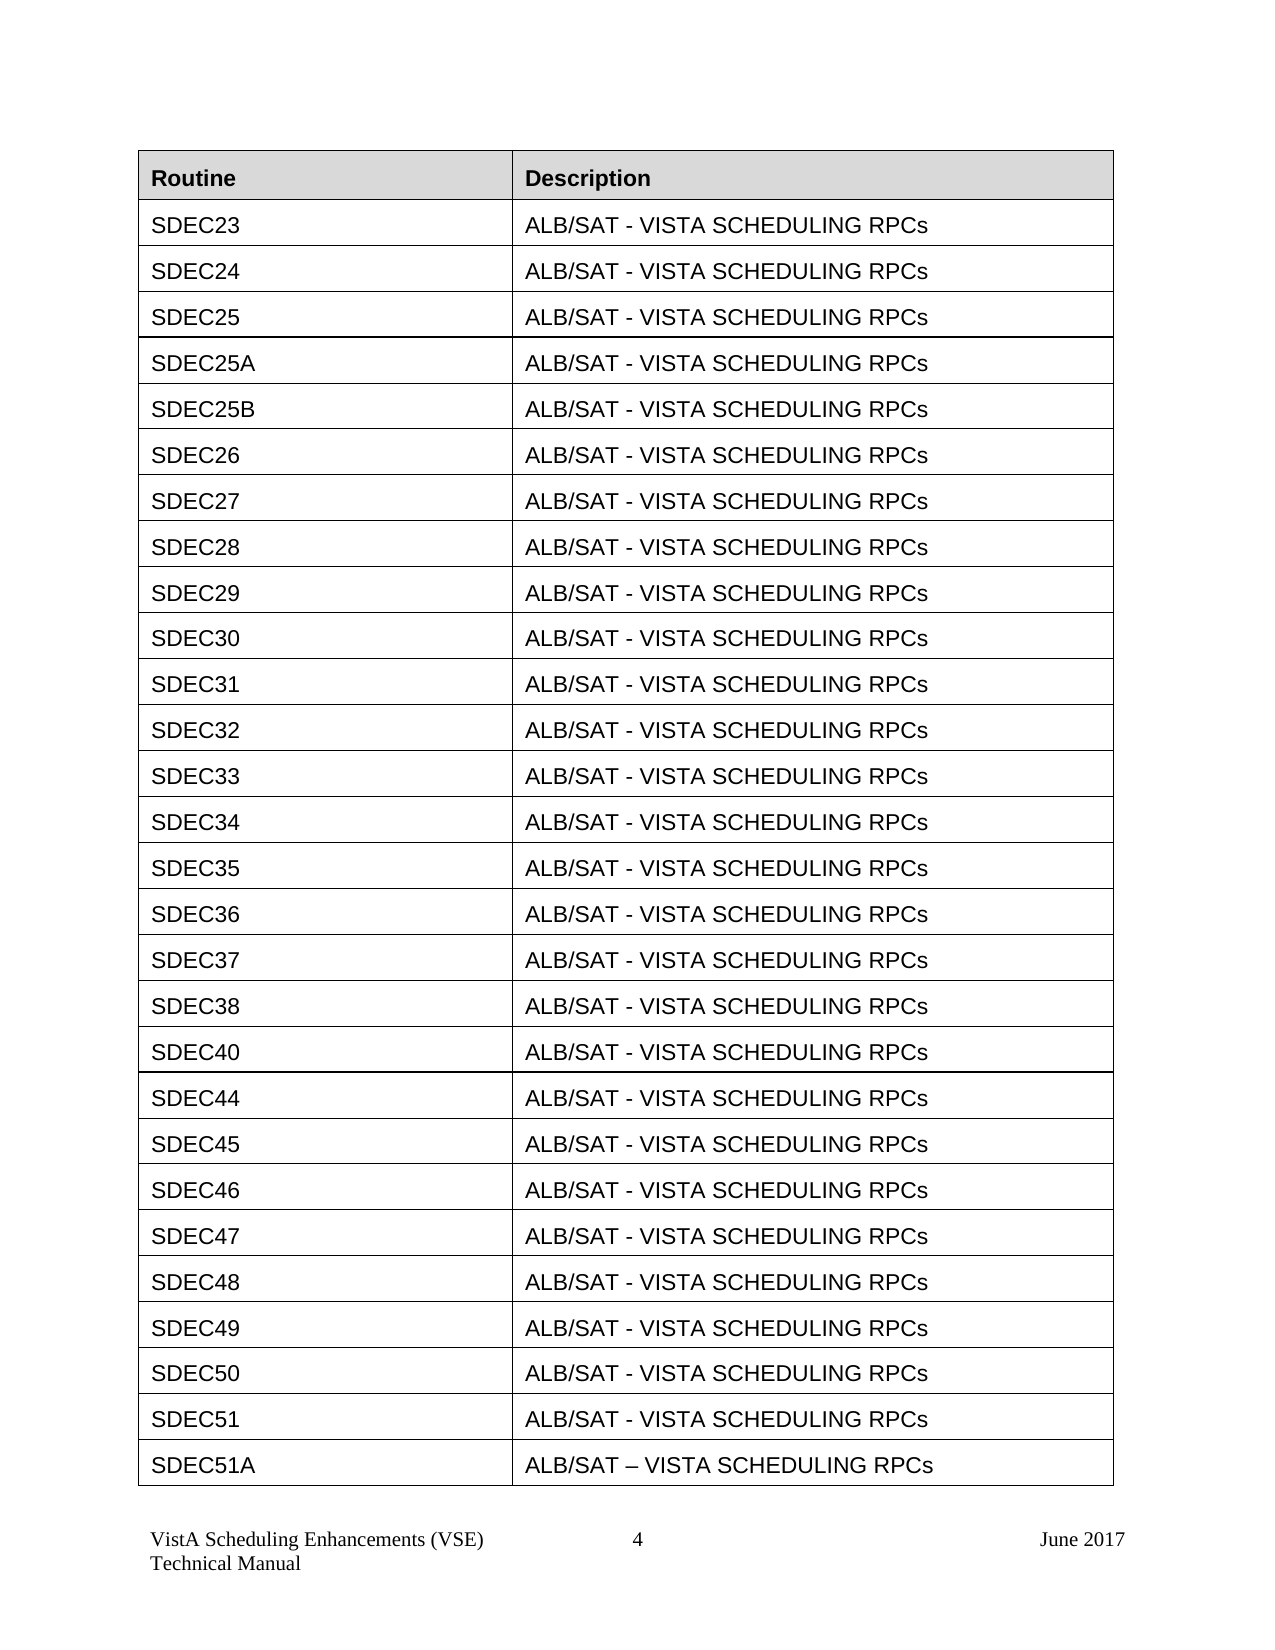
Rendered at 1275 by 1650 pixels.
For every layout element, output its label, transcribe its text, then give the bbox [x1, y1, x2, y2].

table_cell ALB/SAT - VISTA SCHEDULING RPCs [513, 935, 1113, 979]
table_cell SDEC48 [139, 1256, 512, 1301]
table_cell ALB/SAT - VISTA SCHEDULING RPCs [513, 1394, 1113, 1439]
table_cell SDEC25B [139, 384, 512, 428]
table_cell ALB/SAT - VISTA SCHEDULING RPCs [513, 751, 1113, 796]
table_cell ALB/SAT - VISTA SCHEDULING RPCs [513, 843, 1113, 888]
table_cell SDEC51 [139, 1394, 512, 1439]
table_cell ALB/SAT - VISTA SCHEDULING RPCs [513, 1164, 1113, 1209]
table_cell SDEC49 [139, 1302, 512, 1347]
table_cell SDEC36 [139, 889, 512, 934]
table_cell ALB/SAT - VISTA SCHEDULING RPCs [513, 1348, 1113, 1393]
table_cell SDEC47 [139, 1210, 512, 1255]
table_cell SDEC35 [139, 843, 512, 888]
table_cell ALB/SAT - VISTA SCHEDULING RPCs [513, 889, 1113, 934]
table_cell SDEC44 [139, 1073, 512, 1117]
table_cell SDEC50 [139, 1348, 512, 1393]
table_cell ALB/SAT - VISTA SCHEDULING RPCs [513, 659, 1113, 704]
table_cell ALB/SAT - VISTA SCHEDULING RPCs [513, 613, 1113, 658]
table_cell SDEC30 [139, 613, 512, 658]
table_cell ALB/SAT - VISTA SCHEDULING RPCs [513, 981, 1113, 1026]
table_cell ALB/SAT - VISTA SCHEDULING RPCs [513, 521, 1113, 566]
table_cell SDEC26 [139, 429, 512, 474]
table_cell SDEC45 [139, 1119, 512, 1163]
table_cell ALB/SAT - VISTA SCHEDULING RPCs [513, 1027, 1113, 1071]
table_cell SDEC28 [139, 521, 512, 566]
table_cell SDEC24 [139, 246, 512, 291]
table_cell ALB/SAT - VISTA SCHEDULING RPCs [513, 338, 1113, 382]
table_cell SDEC37 [139, 935, 512, 979]
table_cell SDEC29 [139, 567, 512, 612]
table_cell ALB/SAT - VISTA SCHEDULING RPCs [513, 246, 1113, 291]
table_cell ALB/SAT - VISTA SCHEDULING RPCs [513, 1210, 1113, 1255]
table_cell ALB/SAT - VISTA SCHEDULING RPCs [513, 292, 1113, 336]
table_cell SDEC40 [139, 1027, 512, 1071]
table_cell SDEC25A [139, 338, 512, 382]
table_cell ALB/SAT - VISTA SCHEDULING RPCs [513, 1073, 1113, 1117]
table_cell SDEC27 [139, 475, 512, 520]
table_cell ALB/SAT - VISTA SCHEDULING RPCs [513, 705, 1113, 750]
table_header Description [513, 151, 1113, 199]
table_cell SDEC31 [139, 659, 512, 704]
table_header Routine [139, 151, 512, 199]
table_cell SDEC34 [139, 797, 512, 842]
table_cell ALB/SAT - VISTA SCHEDULING RPCs [513, 1256, 1113, 1301]
table_cell ALB/SAT – VISTA SCHEDULING RPCs [513, 1440, 1113, 1485]
table_cell SDEC25 [139, 292, 512, 336]
table_cell SDEC51A [139, 1440, 512, 1485]
table_cell SDEC23 [139, 200, 512, 244]
table_cell ALB/SAT - VISTA SCHEDULING RPCs [513, 429, 1113, 474]
table_cell SDEC32 [139, 705, 512, 750]
table_cell ALB/SAT - VISTA SCHEDULING RPCs [513, 384, 1113, 428]
table_cell ALB/SAT - VISTA SCHEDULING RPCs [513, 1302, 1113, 1347]
table_cell ALB/SAT - VISTA SCHEDULING RPCs [513, 1119, 1113, 1163]
table_cell ALB/SAT - VISTA SCHEDULING RPCs [513, 797, 1113, 842]
table_cell ALB/SAT - VISTA SCHEDULING RPCs [513, 567, 1113, 612]
table_cell ALB/SAT - VISTA SCHEDULING RPCs [513, 200, 1113, 244]
table_cell SDEC38 [139, 981, 512, 1026]
table_cell SDEC33 [139, 751, 512, 796]
table_cell SDEC46 [139, 1164, 512, 1209]
table_cell ALB/SAT - VISTA SCHEDULING RPCs [513, 475, 1113, 520]
